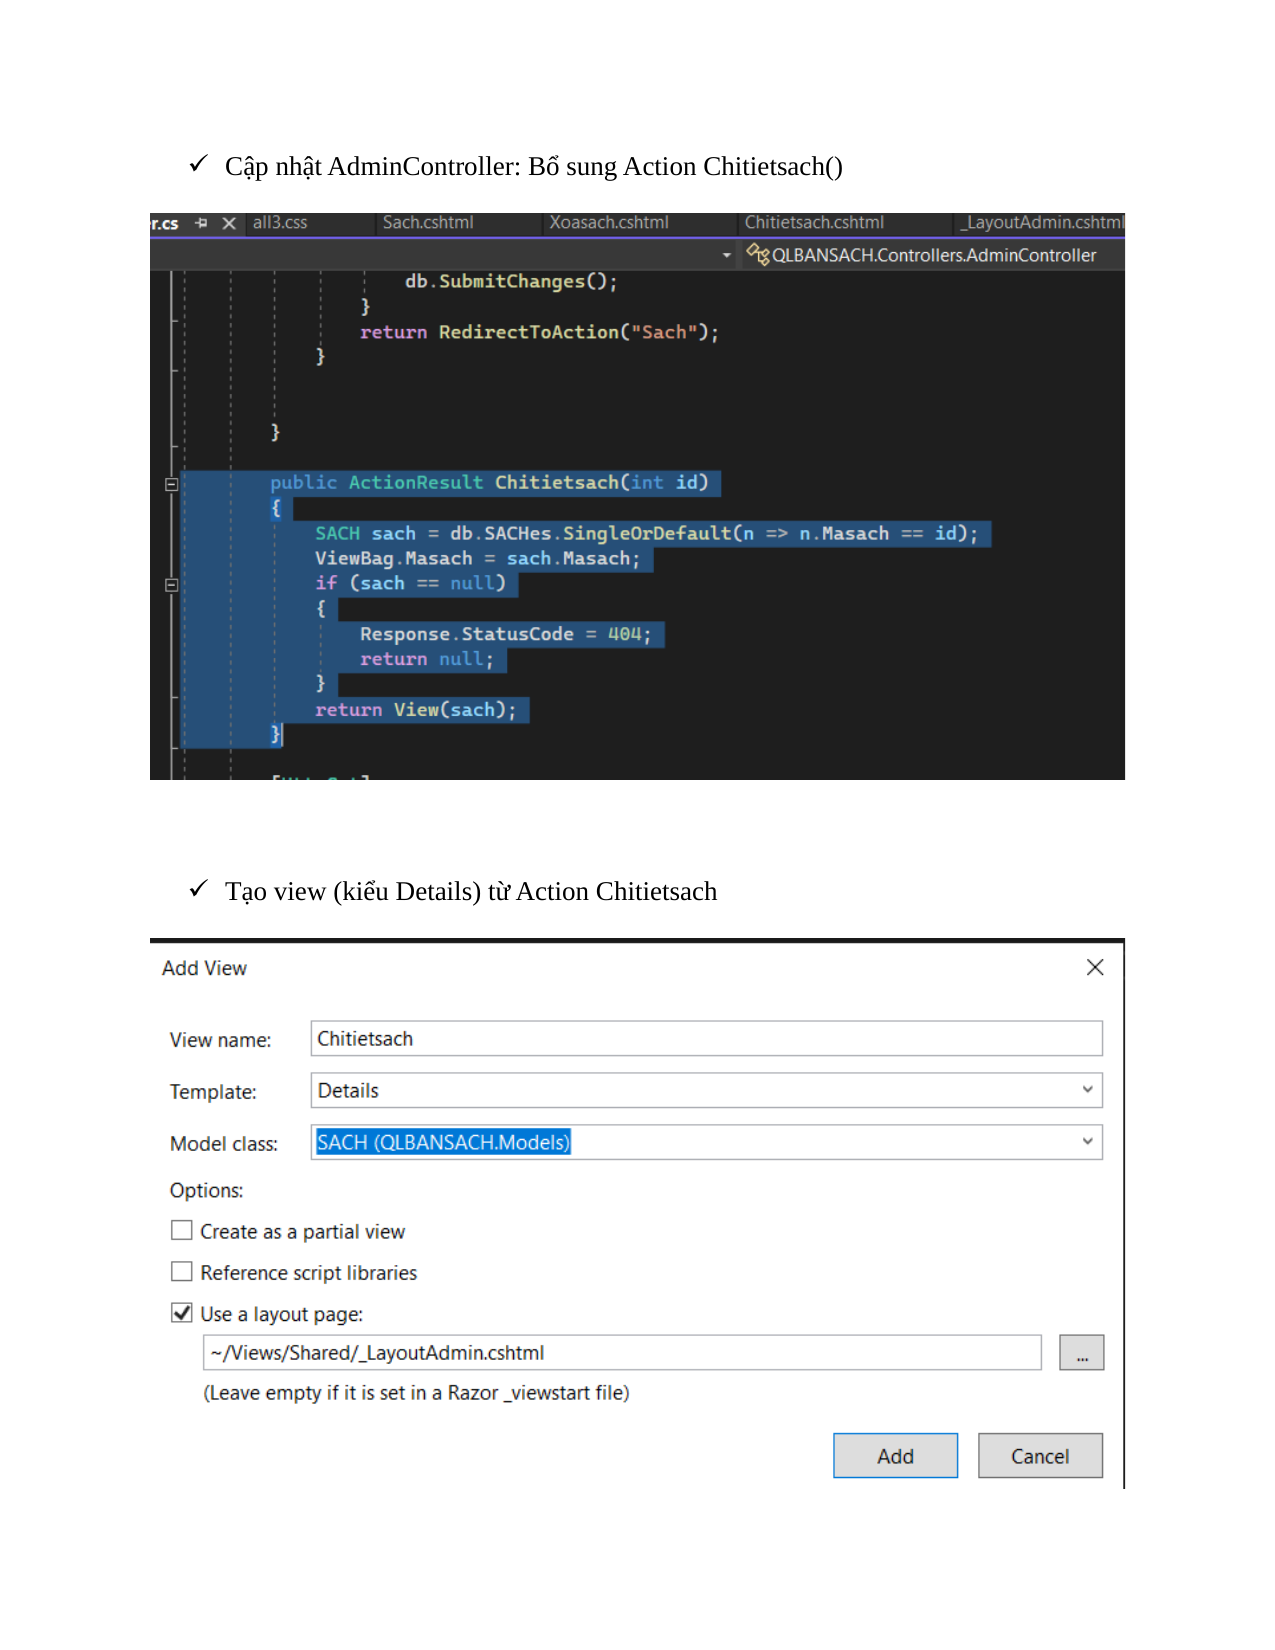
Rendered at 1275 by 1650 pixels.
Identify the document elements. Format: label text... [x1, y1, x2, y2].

list Tạo view (kiểu Details) từ Action Chitietsach [187, 875, 1125, 906]
picture [150, 213, 1125, 780]
list Cập nhật AdminController: Bổ sung Action Chitietsach() [187, 150, 1125, 181]
picture [150, 938, 1125, 1489]
